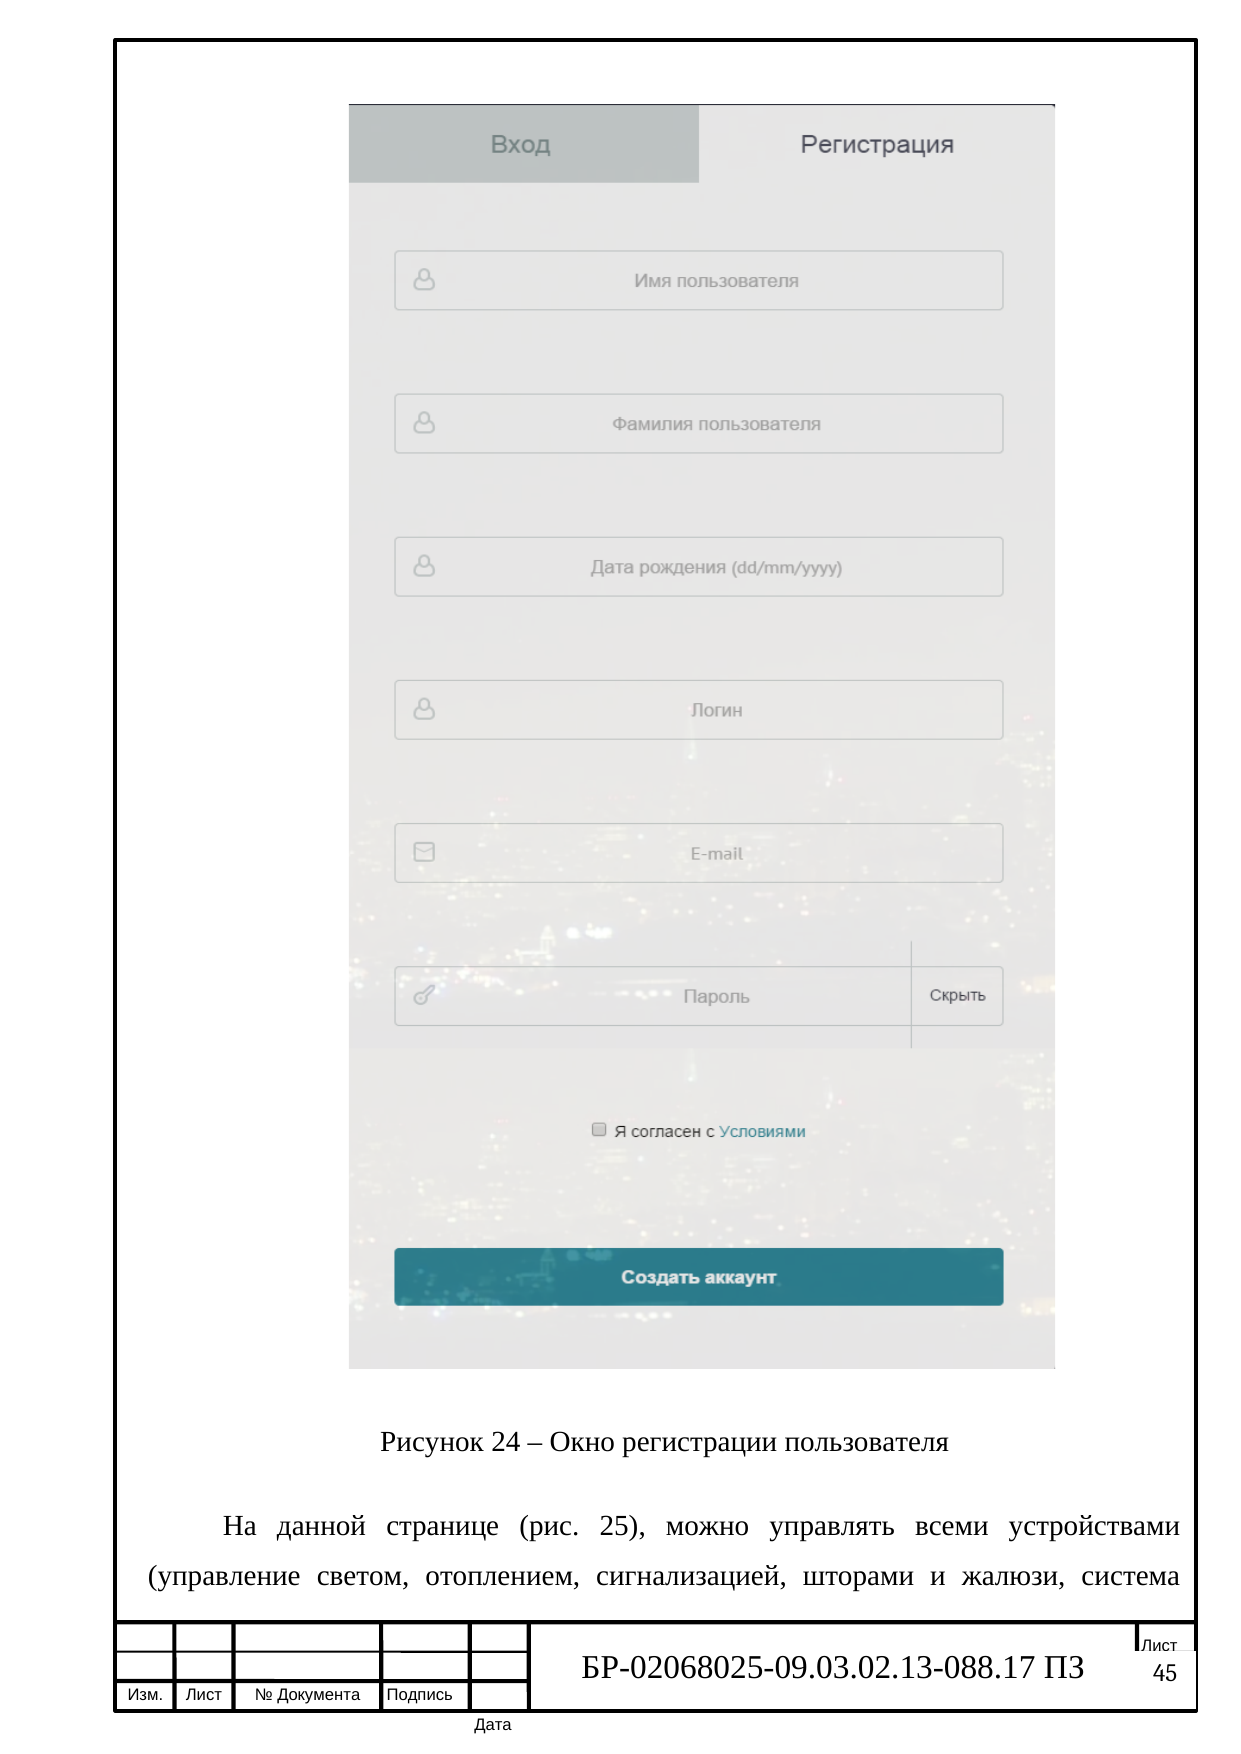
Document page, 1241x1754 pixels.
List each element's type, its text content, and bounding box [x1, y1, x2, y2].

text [148, 1508, 1181, 1591]
text Рисунок 24 – Окно регистрации пользователя [148, 1424, 1181, 1457]
picture [348, 104, 1055, 1369]
